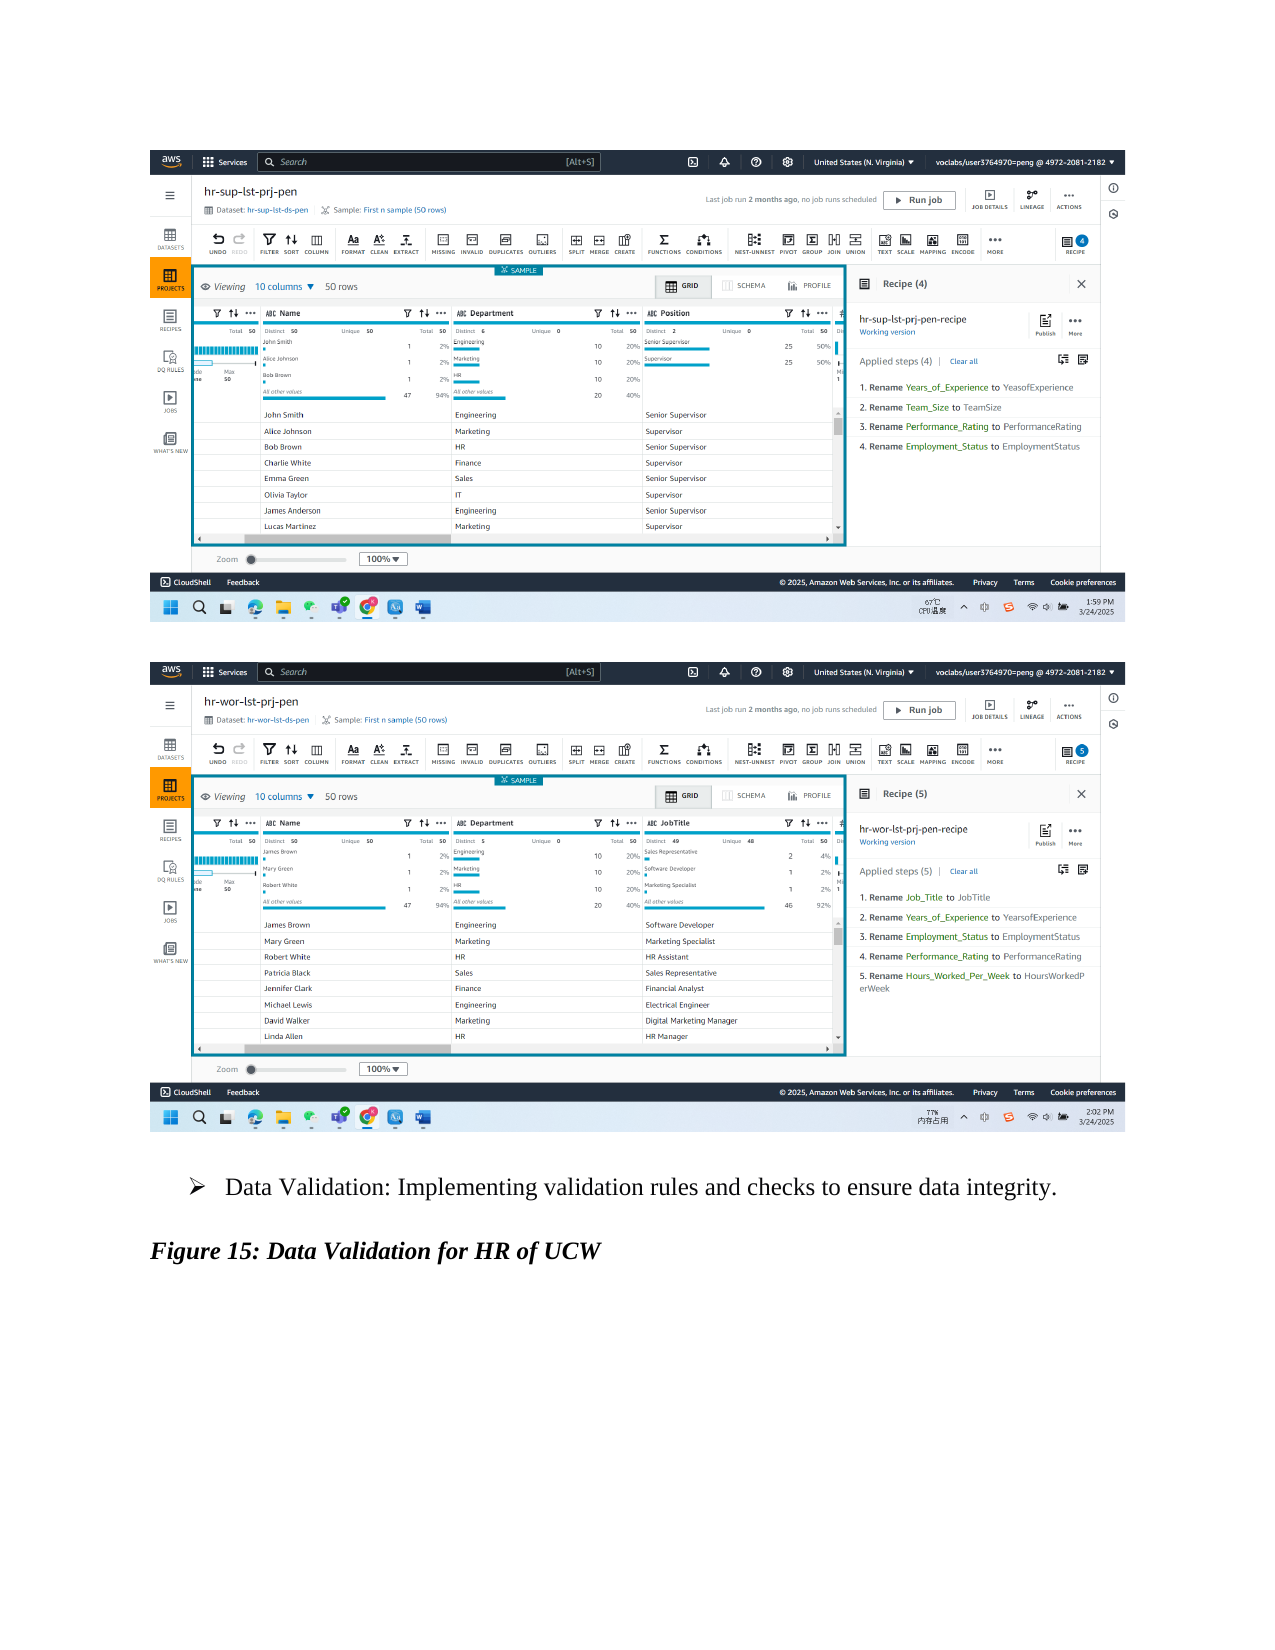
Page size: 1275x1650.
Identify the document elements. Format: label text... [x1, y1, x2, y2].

list Data Validation: Implementing validation rules and checks to ensure data integrity. [187, 1172, 1125, 1201]
picture [150, 662, 1125, 1132]
text Figure 15: Data Validation for HR of UCW [150, 1236, 1125, 1264]
picture [150, 150, 1125, 622]
